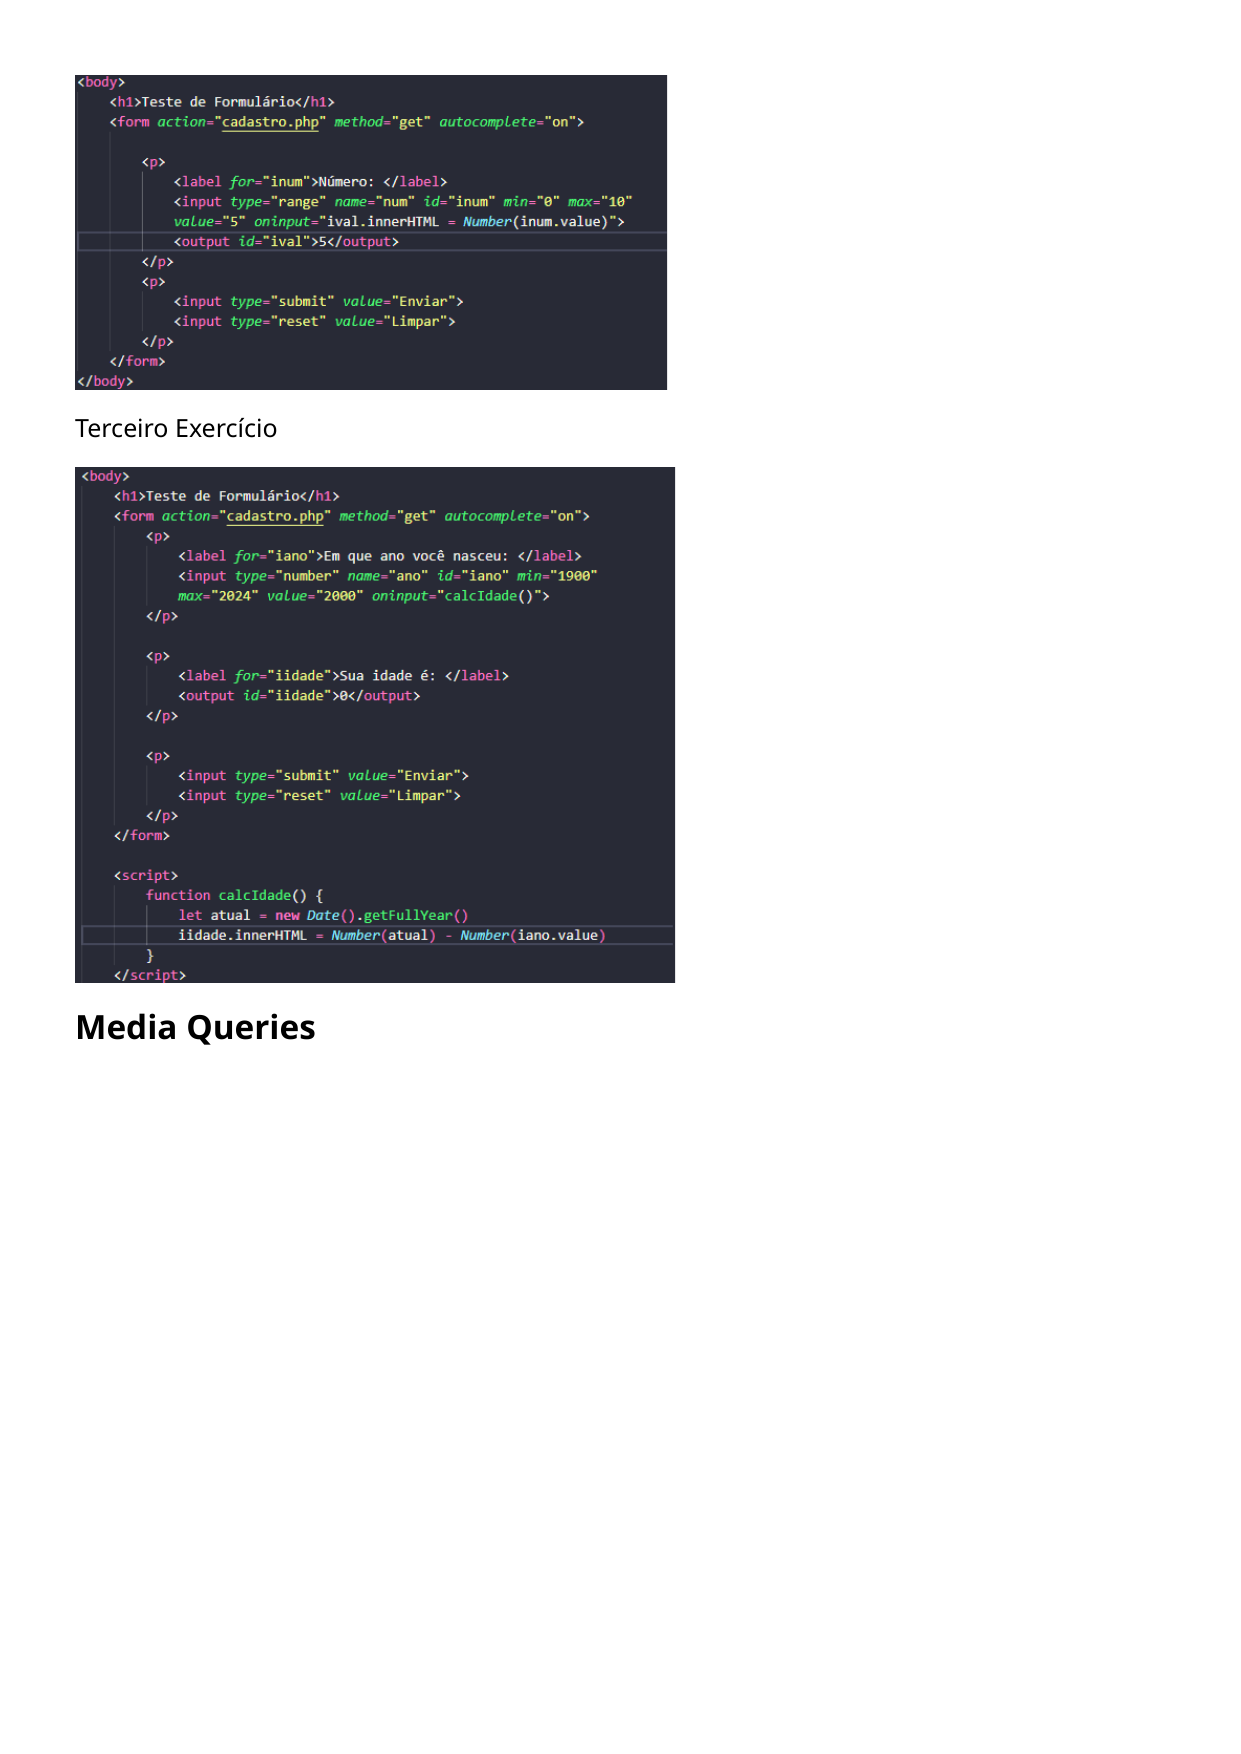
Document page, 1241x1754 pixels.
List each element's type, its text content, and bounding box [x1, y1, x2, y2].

text Media Queries [75, 1004, 1165, 1049]
picture [75, 75, 668, 390]
text Terceiro Exercício [75, 411, 1165, 445]
picture [75, 467, 675, 983]
